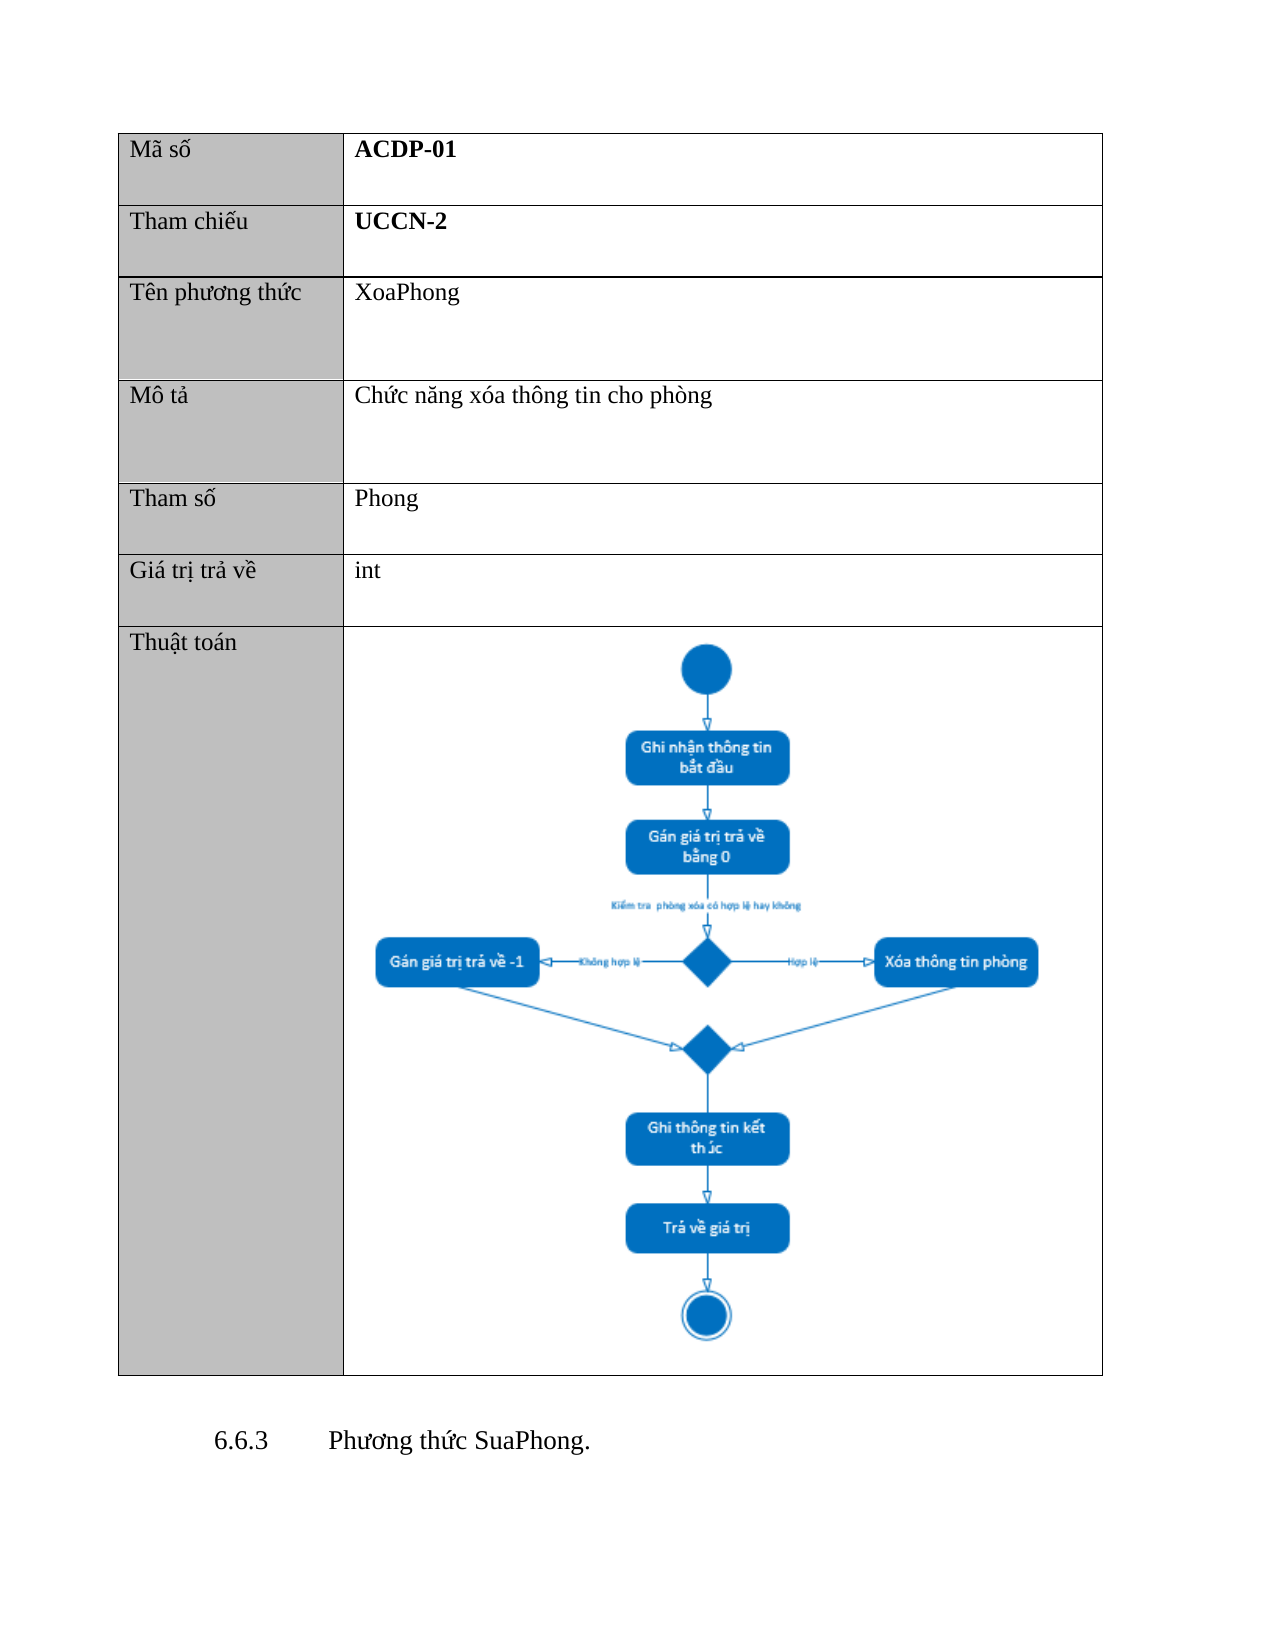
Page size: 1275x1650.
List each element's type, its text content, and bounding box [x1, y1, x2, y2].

table_cell Tên phương thức [119, 278, 343, 379]
list Phương thức SuaPhong. [268, 1424, 1137, 1455]
table_cell Thuật toán [119, 627, 343, 1375]
table_cell XoaPhong [344, 278, 1102, 379]
table_cell [344, 627, 1102, 1375]
picture [354, 627, 1084, 1346]
table_cell Tham số [119, 484, 343, 554]
table_cell UCCN-2 [344, 206, 1102, 276]
table_header ACDP-01 [344, 134, 1102, 205]
table_cell Phong [344, 484, 1102, 554]
table_cell Tham chiếu [119, 206, 343, 276]
table_cell int [344, 555, 1102, 626]
table_cell Chức năng xóa thông tin cho phòng [344, 381, 1102, 482]
table_header Mã số [119, 134, 343, 205]
table_cell Giá trị trả về [119, 555, 343, 626]
table_cell Mô tả [119, 381, 343, 482]
